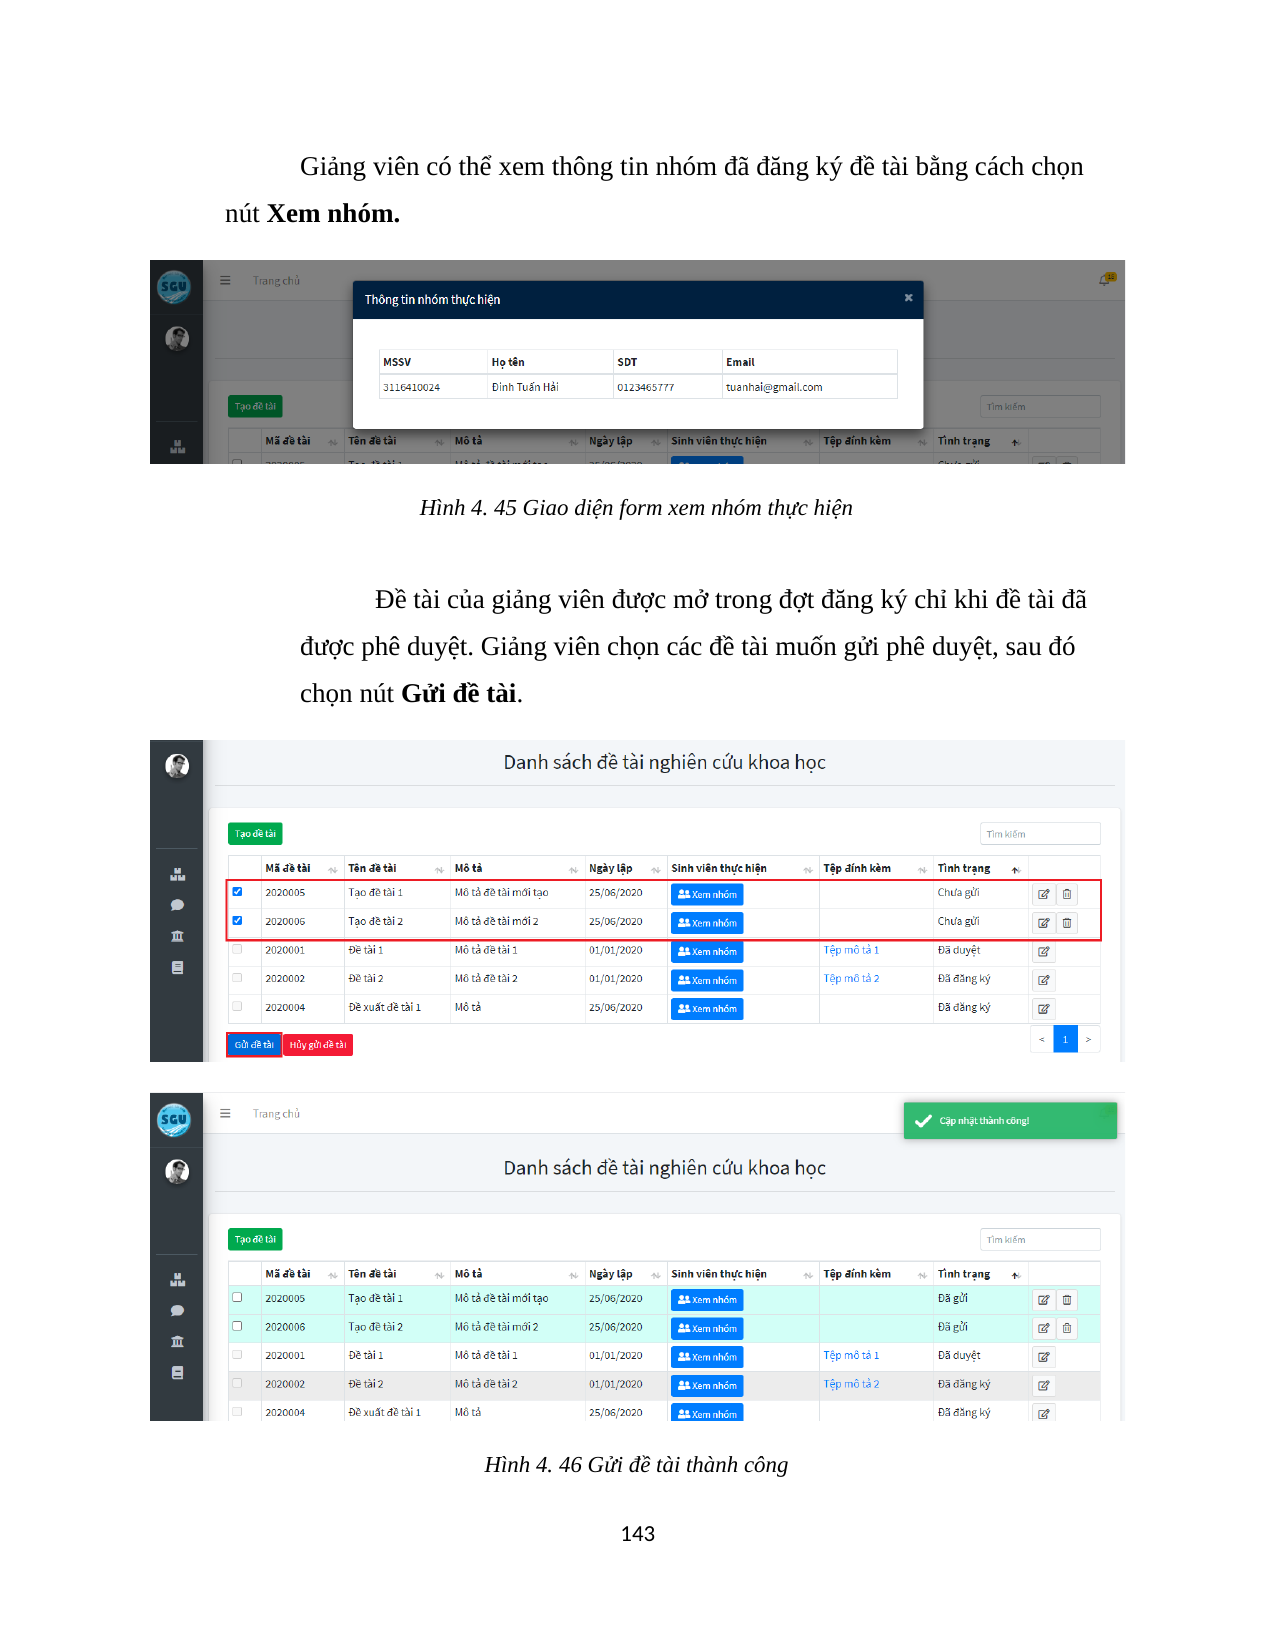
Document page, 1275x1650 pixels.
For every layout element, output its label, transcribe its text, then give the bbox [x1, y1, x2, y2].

picture [150, 1092, 1125, 1421]
picture [150, 260, 1125, 464]
text Giảng viên có thể xem thông tin nhóm đã đăng ký đề tài bằng cách chọn nút Xem nhóm. [225, 150, 1125, 228]
picture [150, 740, 1125, 1062]
text Đề tài của giảng viên được mở trong đợt đăng ký chỉ khi đề tài đã được phê duyệt. Giảng viên chọn các đề tài muốn gửi phê duyệt, sau đó chọn nút Gửi đề tài. [300, 583, 1125, 708]
